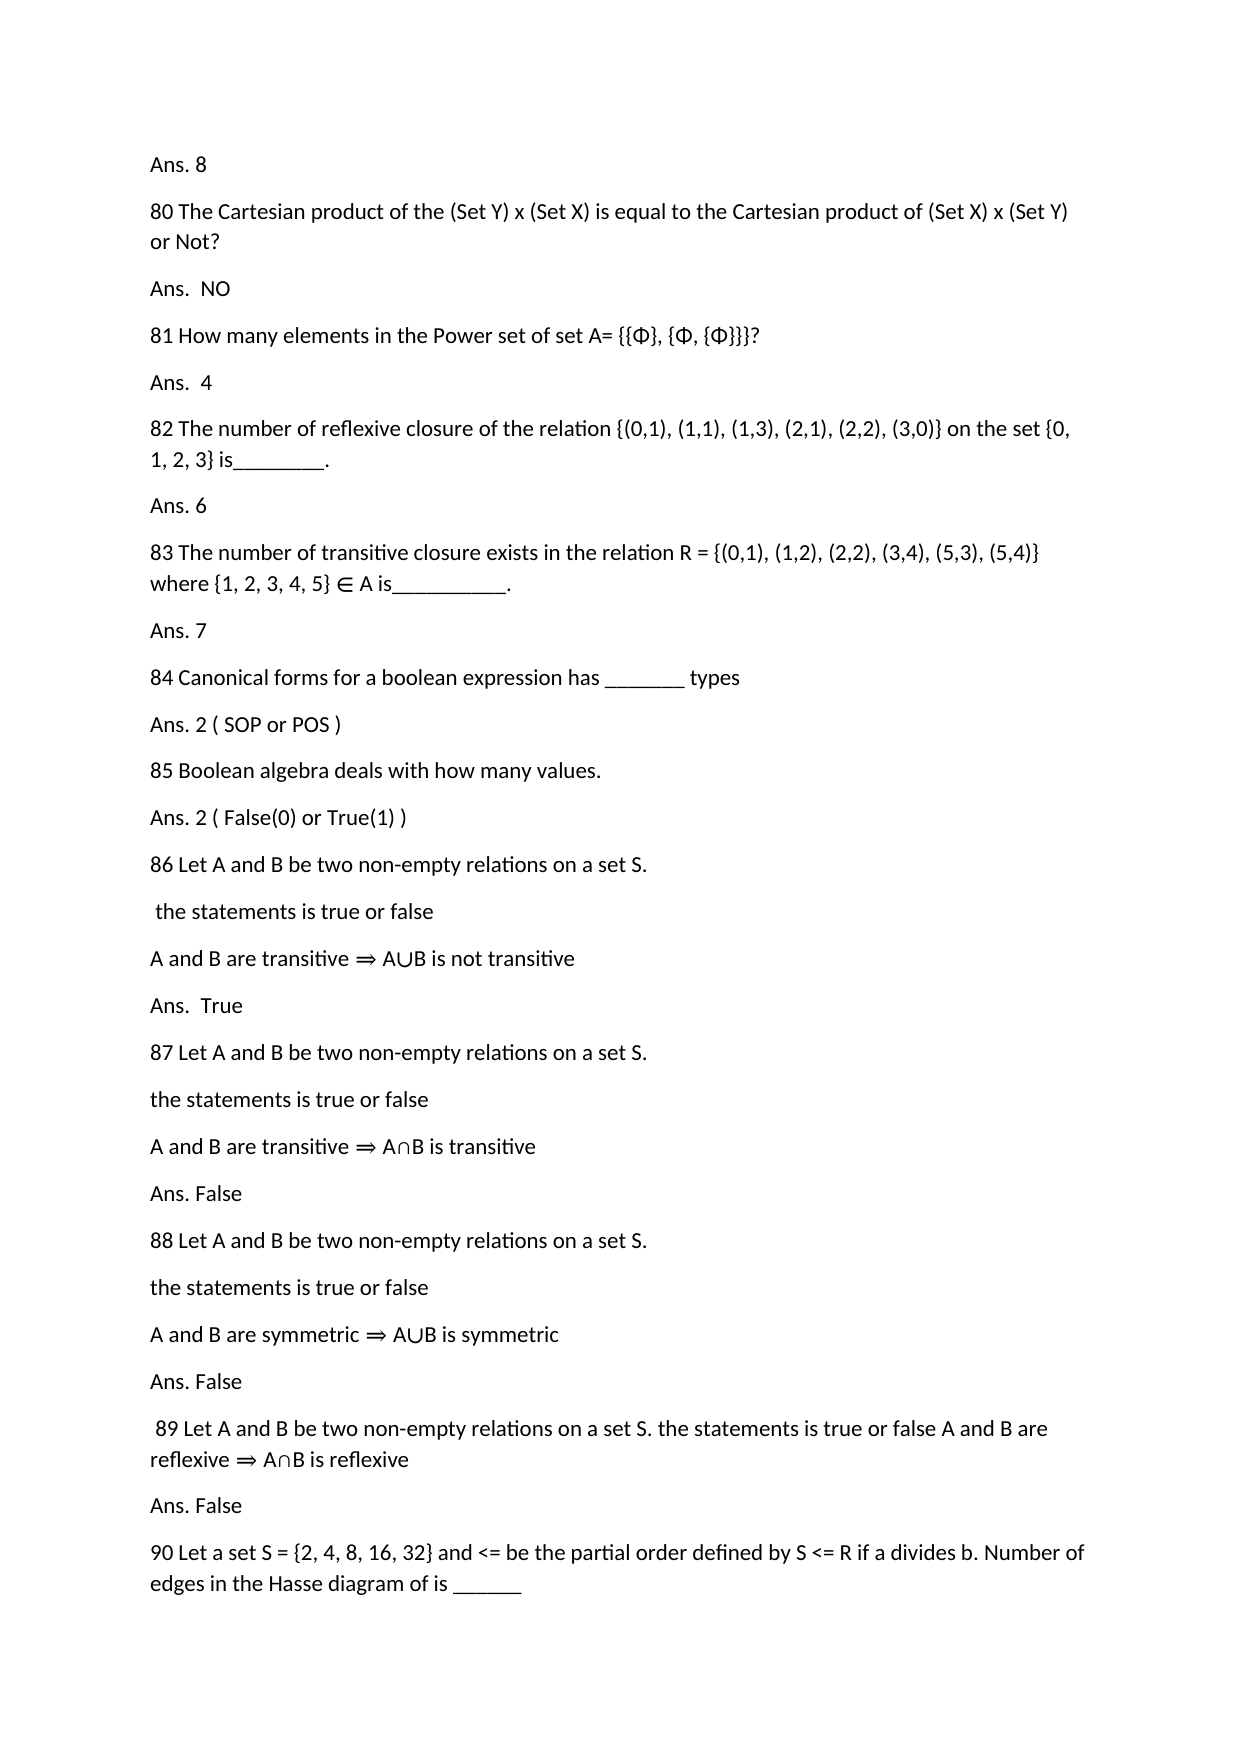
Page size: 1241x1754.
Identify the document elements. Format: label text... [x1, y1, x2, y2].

text 82 The number of reflexive closure of the relation {(0,1), (1,1), (1,3), (2,1), (2,2), (3,0)} on the set {0, 1, 2, 3} is________. [150, 414, 1090, 473]
text A and B are transitive ⇒ A∩B is transitive [150, 1132, 1090, 1161]
text Ans. True [150, 991, 1090, 1019]
text Ans. 7 [150, 616, 1090, 644]
text Ans. 4 [150, 368, 1090, 396]
text 83 The number of transitive closure exists in the relation R = {(0,1), (1,2), (2,2), (3,4), (5,3), (5,4)} where {1, 2, 3, 4, 5} ∈ A is__________. [150, 538, 1090, 597]
text 81 How many elements in the Power set of set A= {{Φ}, {Φ, {Φ}}}? [150, 321, 1090, 349]
text the statements is true or false [150, 1273, 1090, 1301]
text 85 Boolean algebra deals with how many values. [150, 757, 1090, 785]
text Ans. 8 [150, 150, 1090, 178]
text Ans. False [150, 1492, 1090, 1520]
text 80 The Cartesian product of the (Set Y) x (Set X) is equal to the Cartesian product of (Set X) x (Set Y) or Not? [150, 197, 1090, 255]
text Ans. 6 [150, 492, 1090, 520]
text 90 Let a set S = {2, 4, 8, 16, 32} and <= be the partial order defined by S <= R if a divides b. Number of edges in the Hasse diagram of is ______ [150, 1538, 1090, 1597]
text Ans. NO [150, 274, 1090, 302]
text the statements is true or false [150, 1085, 1090, 1113]
text A and B are symmetric ⇒ A∪B is symmetric [150, 1320, 1090, 1348]
text 87 Let A and B be two non-empty relations on a set S. [150, 1038, 1090, 1066]
text Ans. 2 ( SOP or POS ) [150, 710, 1090, 738]
text 88 Let A and B be two non-empty relations on a set S. [150, 1226, 1090, 1254]
text 89 Let A and B be two non-empty relations on a set S. the statements is true or false A and B are reflexive ⇒ A∩B is reflexive [150, 1414, 1090, 1473]
text A and B are transitive ⇒ A∪B is not transitive [150, 944, 1090, 973]
text Ans. False [150, 1179, 1090, 1207]
text Ans. 2 ( False(0) or True(1) ) [150, 803, 1090, 832]
text 86 Let A and B be two non-empty relations on a set S. [150, 850, 1090, 878]
text the statements is true or false [150, 897, 1090, 925]
text Ans. False [150, 1367, 1090, 1395]
text 84 Canonical forms for a boolean expression has _______ types [150, 663, 1090, 691]
